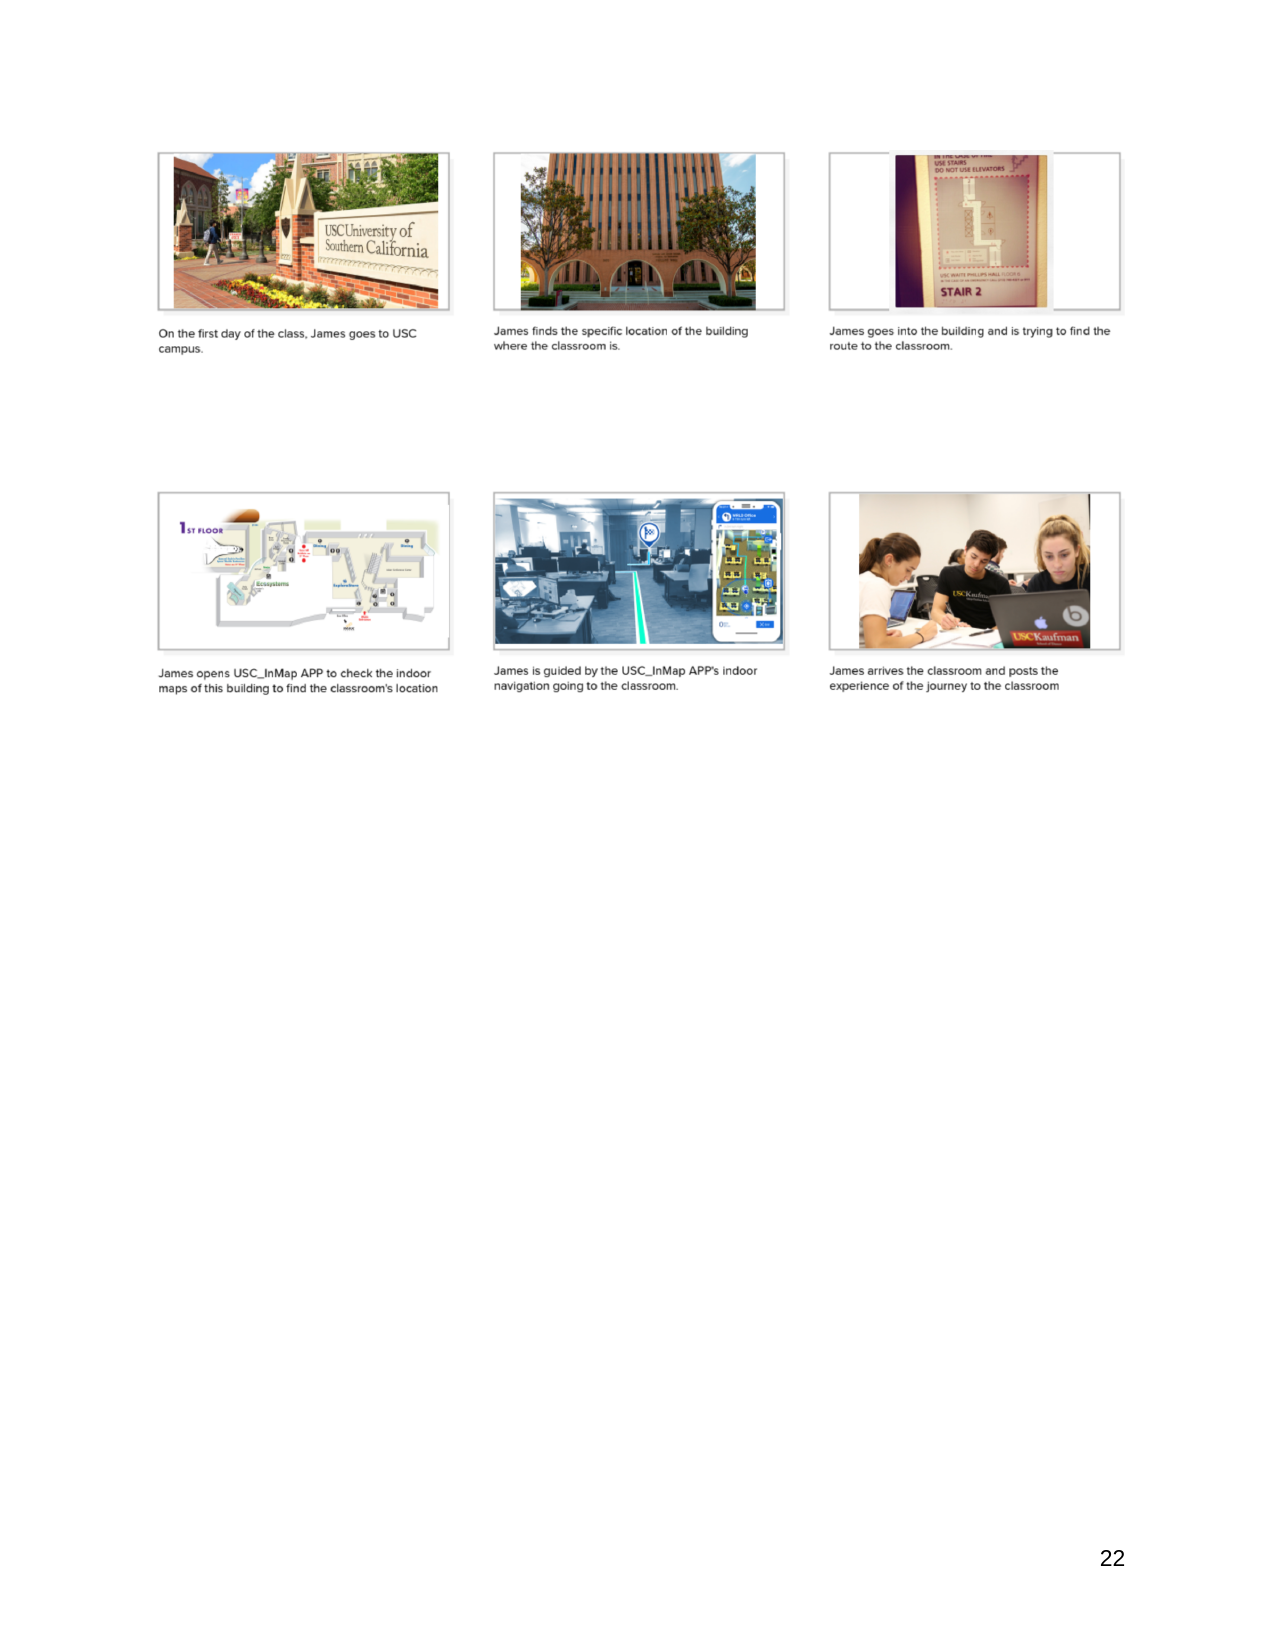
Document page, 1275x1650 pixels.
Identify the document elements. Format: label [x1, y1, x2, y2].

picture [150, 150, 1125, 696]
